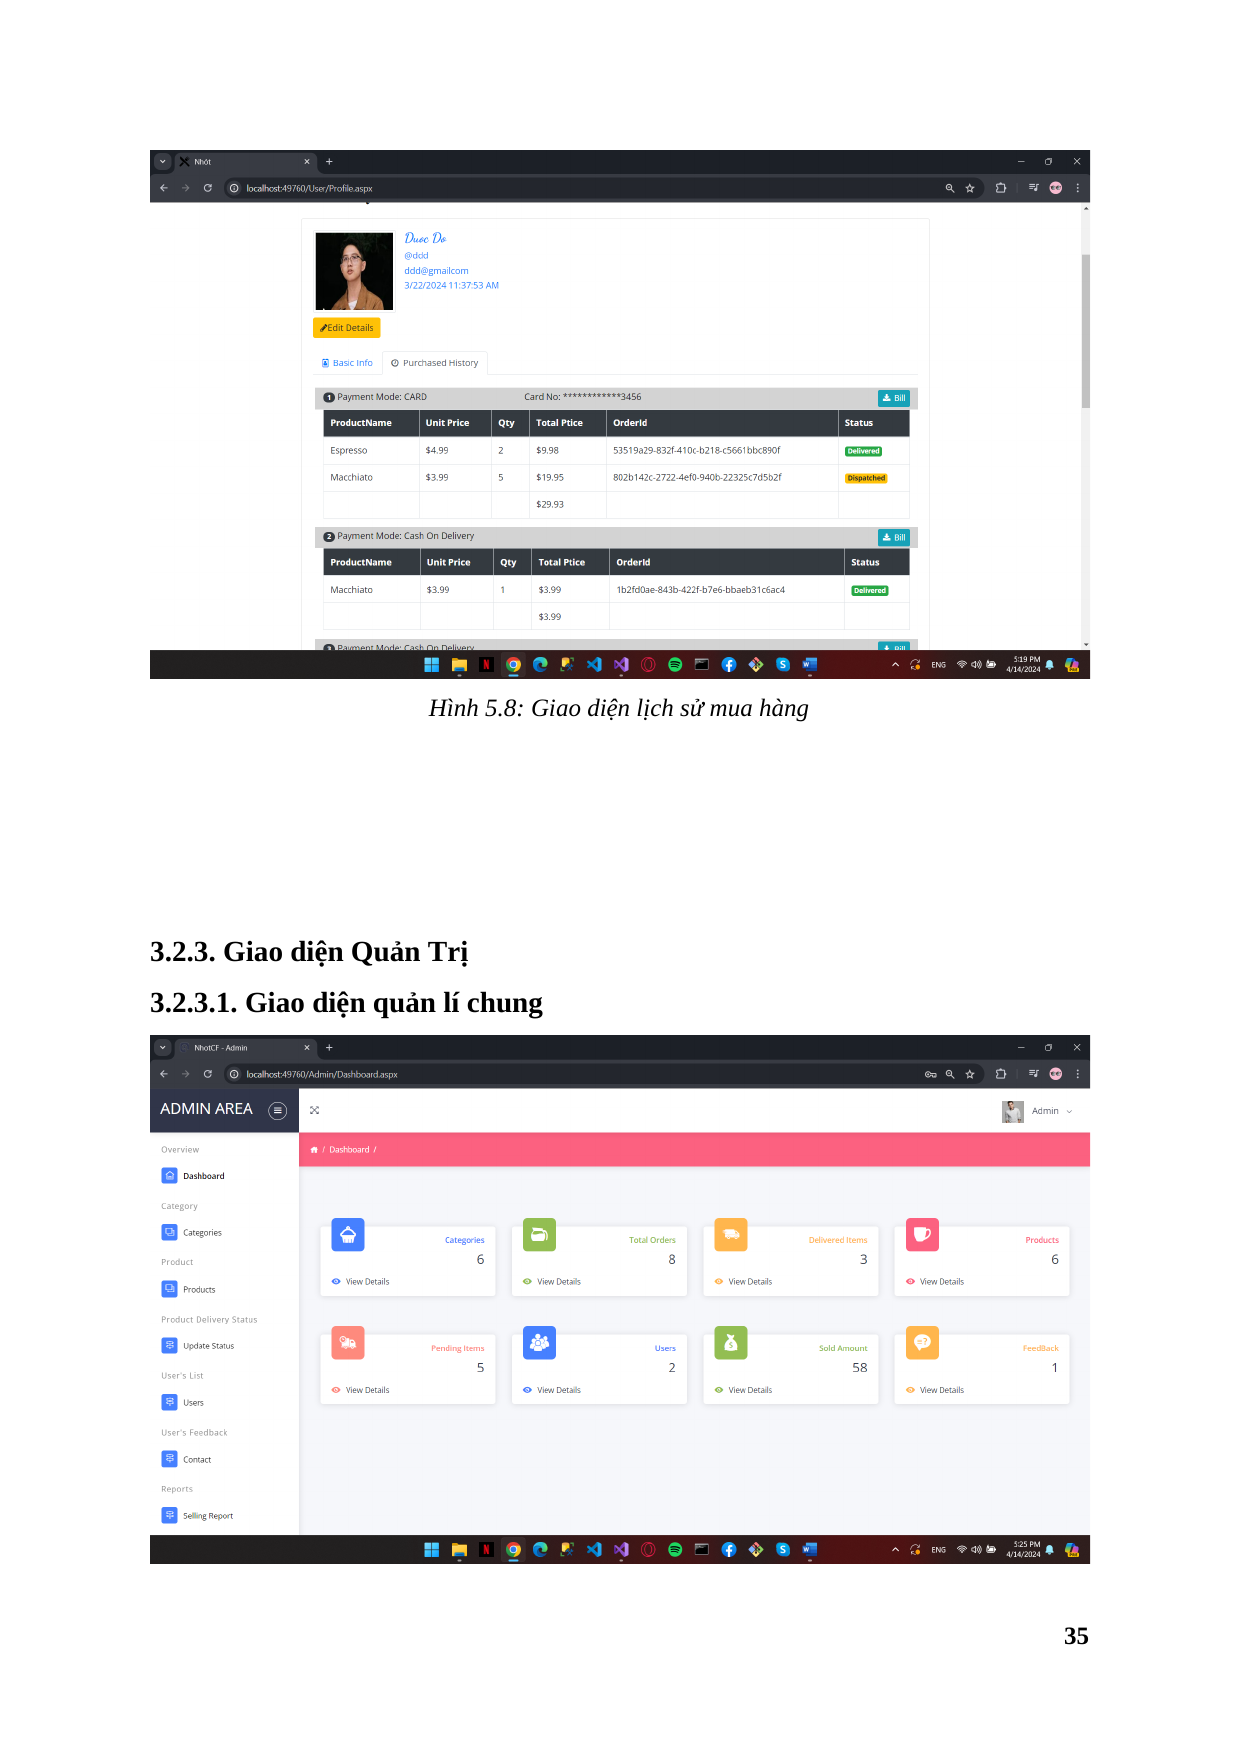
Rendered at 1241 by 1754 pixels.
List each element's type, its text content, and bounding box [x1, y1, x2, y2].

text 3.2.3.1. Giao diện quản lí chung [150, 985, 1090, 1018]
picture [150, 1035, 1091, 1564]
text 3.2.3. Giao diện Quản Trị [150, 934, 1090, 968]
text Hình 5.8: Giao diện lịch sử mua hàng [150, 693, 1090, 722]
picture [150, 150, 1091, 679]
